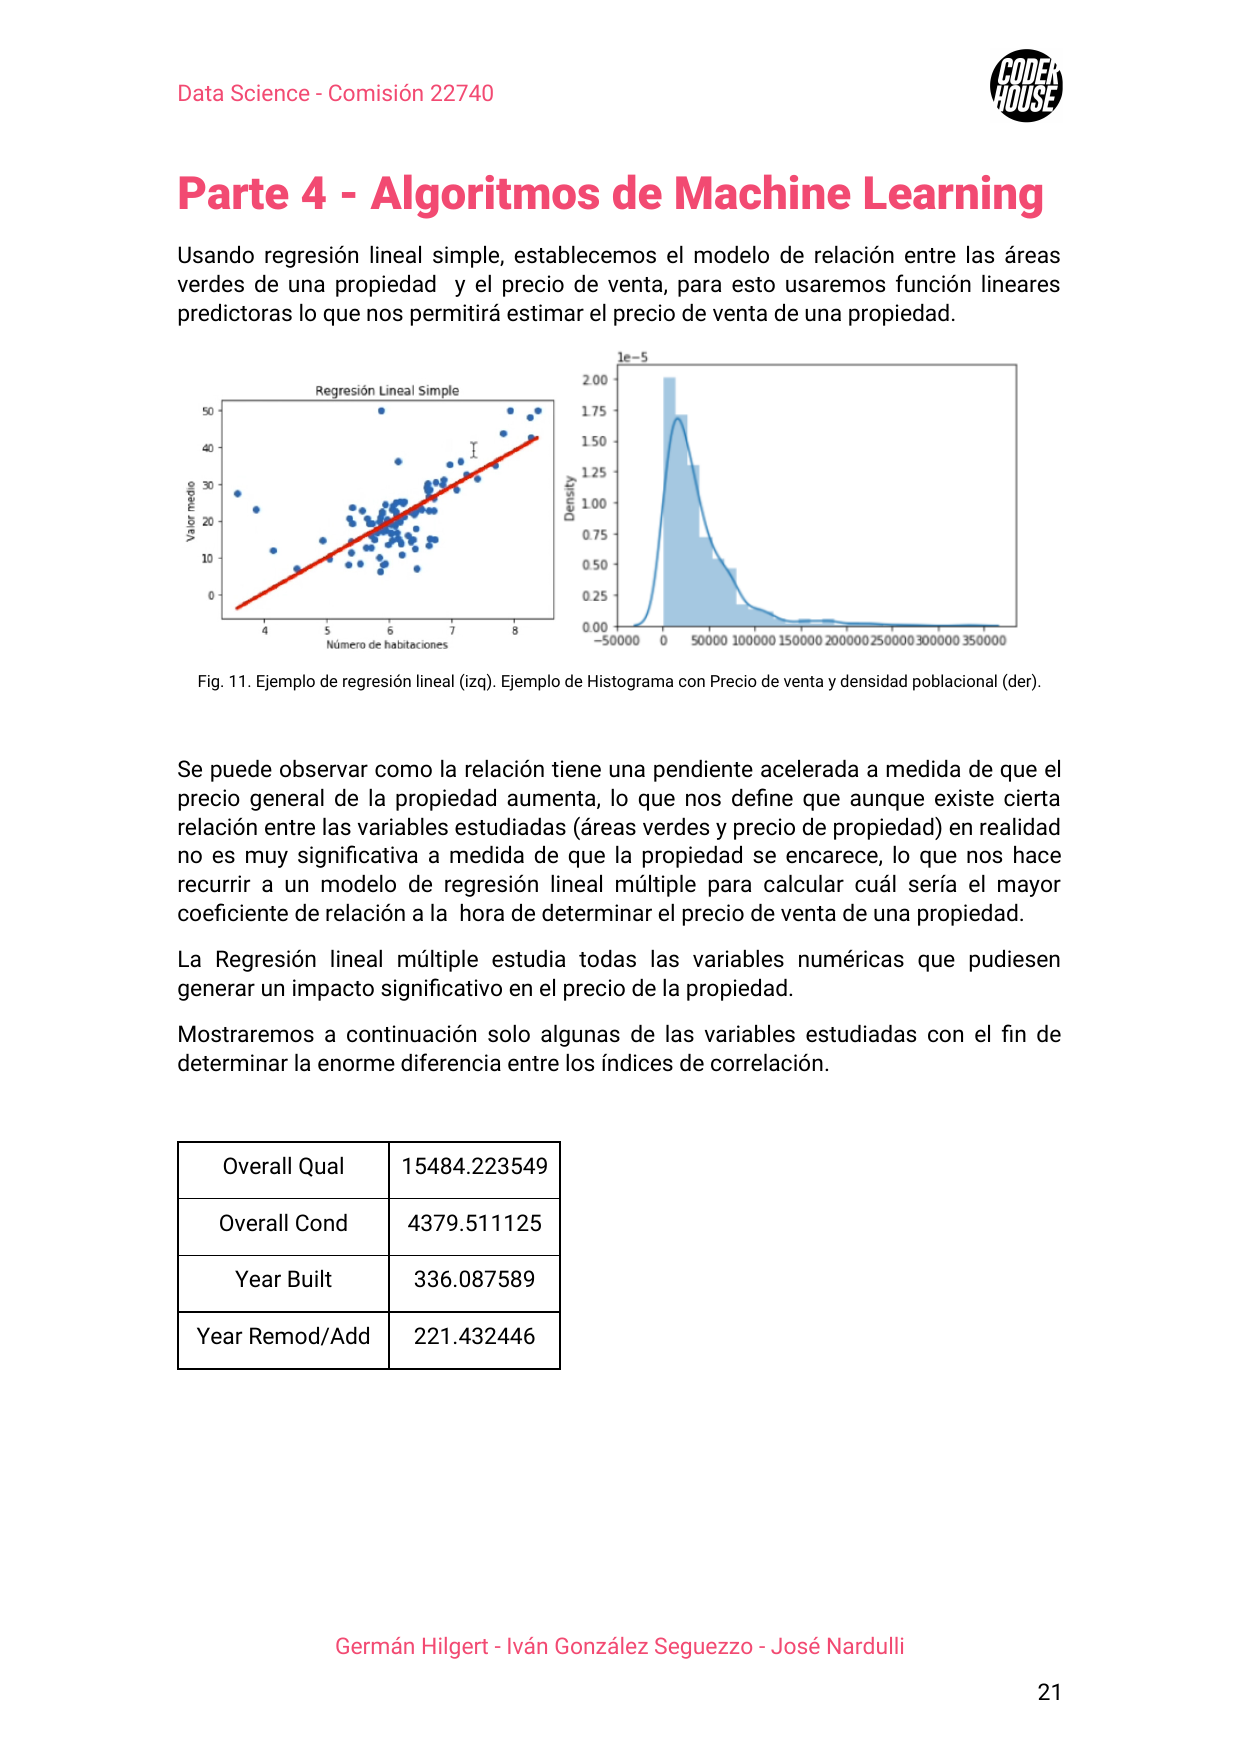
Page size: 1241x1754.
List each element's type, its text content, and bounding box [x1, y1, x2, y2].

table_cell 4379.511125 [390, 1199, 559, 1254]
table_header Overall Qual [179, 1143, 388, 1198]
table_cell 221.432446 [390, 1313, 559, 1368]
table_header 15484.223549 [390, 1143, 559, 1198]
table_cell Year Built [179, 1256, 388, 1311]
table_cell Year Remod/Add [179, 1313, 388, 1368]
picture [177, 345, 1026, 654]
text Usando regresión lineal simple, establecemos el modelo de relación entre las áreas verdes de una propiedad y el precio de venta, para esto usaremos función lineares predictoras lo que nos permitirá estimar el precio de venta de una propiedad. [177, 242, 1063, 327]
text Se puede observar como la relación tiene una pendiente acelerada a medida de que el precio general de la propiedad aumenta, lo que nos define que aunque existe cierta relación entre las variables estudiadas (áreas verdes y precio de propiedad) en realidad no es muy significativa a medida de que la propiedad se encarece, lo que nos hace recurrir a un modelo de regresión lineal múltiple para calcular cuál sería el mayor coeficiente de relación a la hora de determinar el precio de venta de una propiedad. [177, 756, 1063, 927]
table_cell Overall Cond [179, 1199, 388, 1254]
text Fig. 11. Ejemplo de regresión lineal (izq). Ejemplo de Histograma con Precio de venta y densidad poblacional (der). [177, 672, 1063, 692]
table_cell 336.087589 [390, 1256, 559, 1311]
text Mostraremos a continuación solo algunas de las variables estudiadas con el fin de determinar la enorme diferencia entre los índices de correlación. [177, 1021, 1063, 1077]
text La Regresión lineal múltiple estudia todas las variables numéricas que pudiesen generar un impacto significativo en el precio de la propiedad. [177, 946, 1063, 1002]
subtitle Parte 4 - Algoritmos de Machine Learning [177, 167, 1063, 221]
picture [989, 48, 1063, 123]
